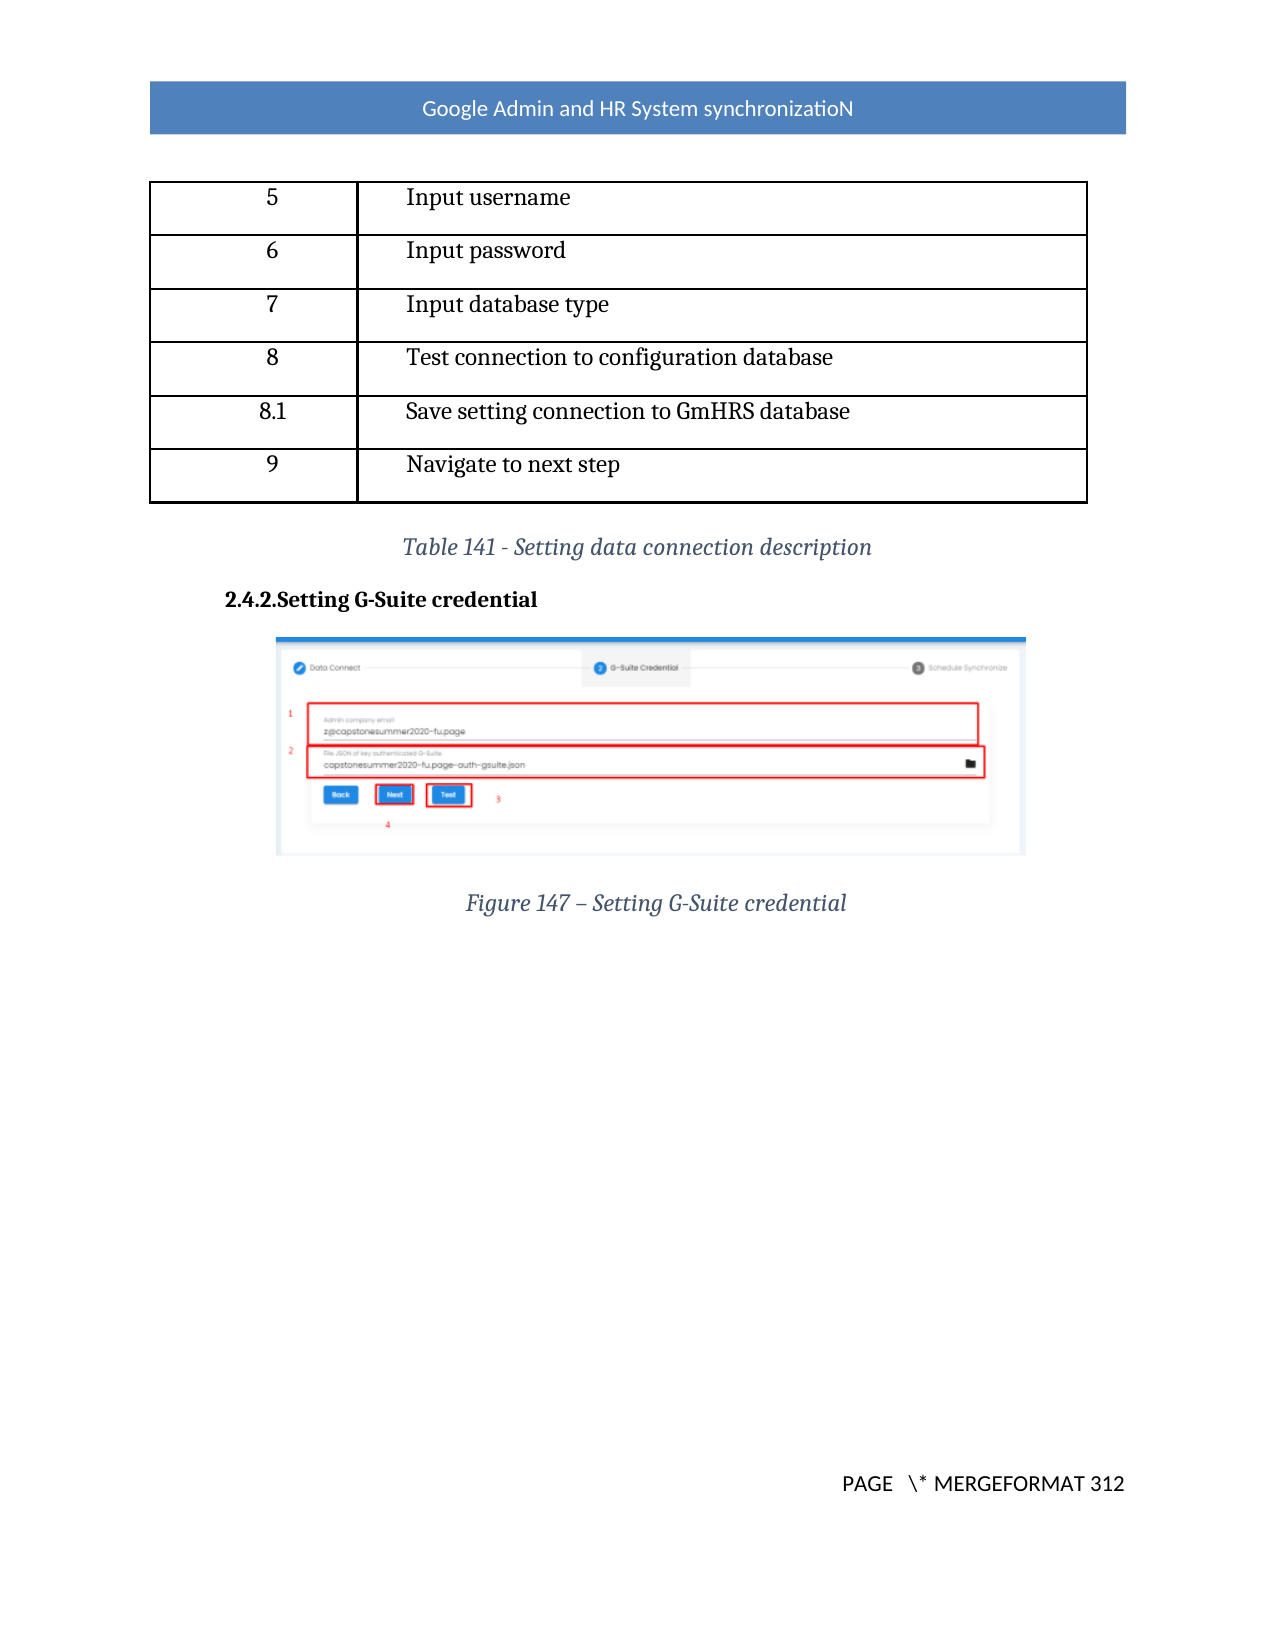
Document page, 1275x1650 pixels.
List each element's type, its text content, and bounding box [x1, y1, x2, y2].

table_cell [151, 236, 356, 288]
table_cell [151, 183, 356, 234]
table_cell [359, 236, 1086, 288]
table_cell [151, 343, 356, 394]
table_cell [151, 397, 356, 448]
picture [275, 637, 1026, 857]
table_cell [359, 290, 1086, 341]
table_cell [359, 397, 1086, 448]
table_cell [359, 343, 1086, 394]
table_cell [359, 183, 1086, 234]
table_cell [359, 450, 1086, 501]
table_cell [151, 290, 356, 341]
subtitle Setting G-Suite credential [225, 586, 1125, 613]
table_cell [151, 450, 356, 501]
text Table 141 - Setting data connection description [150, 533, 1125, 561]
